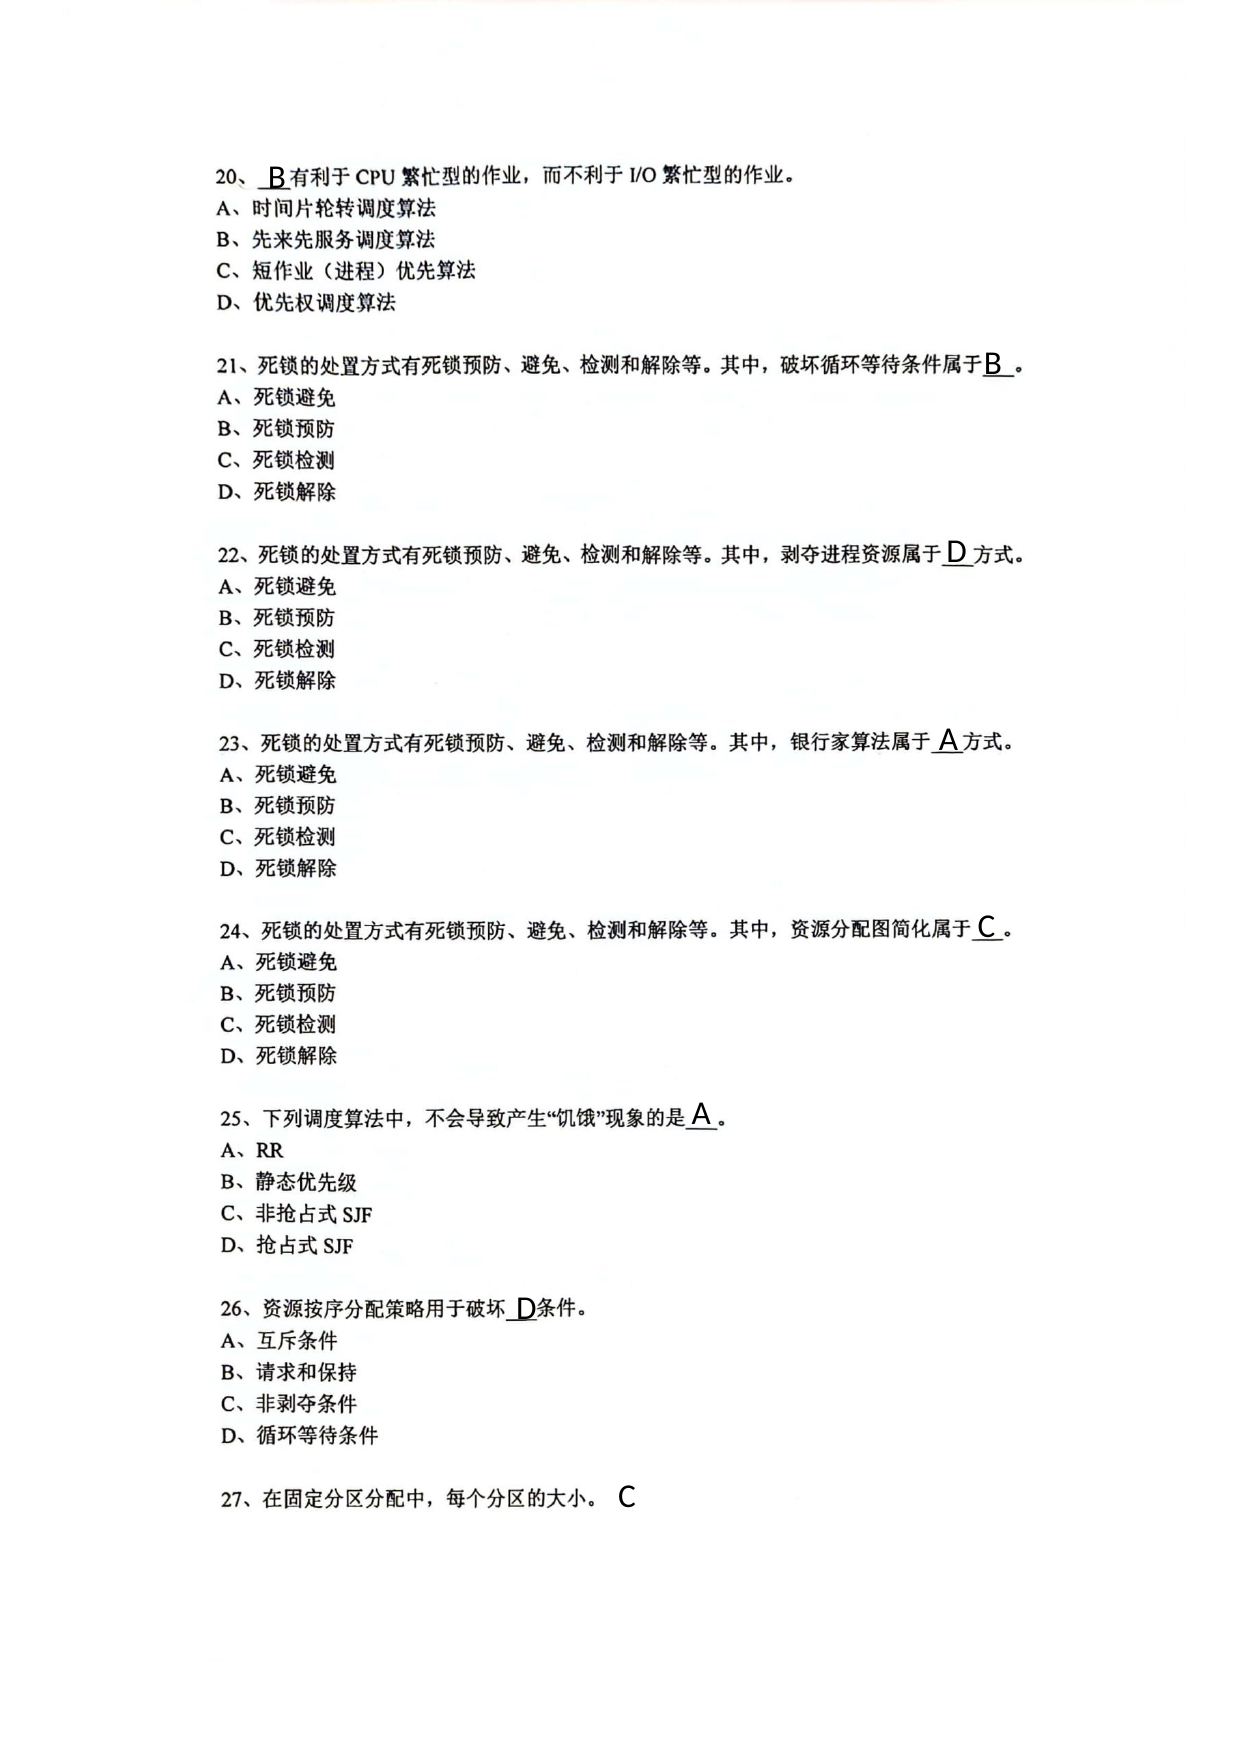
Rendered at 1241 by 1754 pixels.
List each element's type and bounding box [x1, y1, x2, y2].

picture [61, 0, 1187, 1661]
